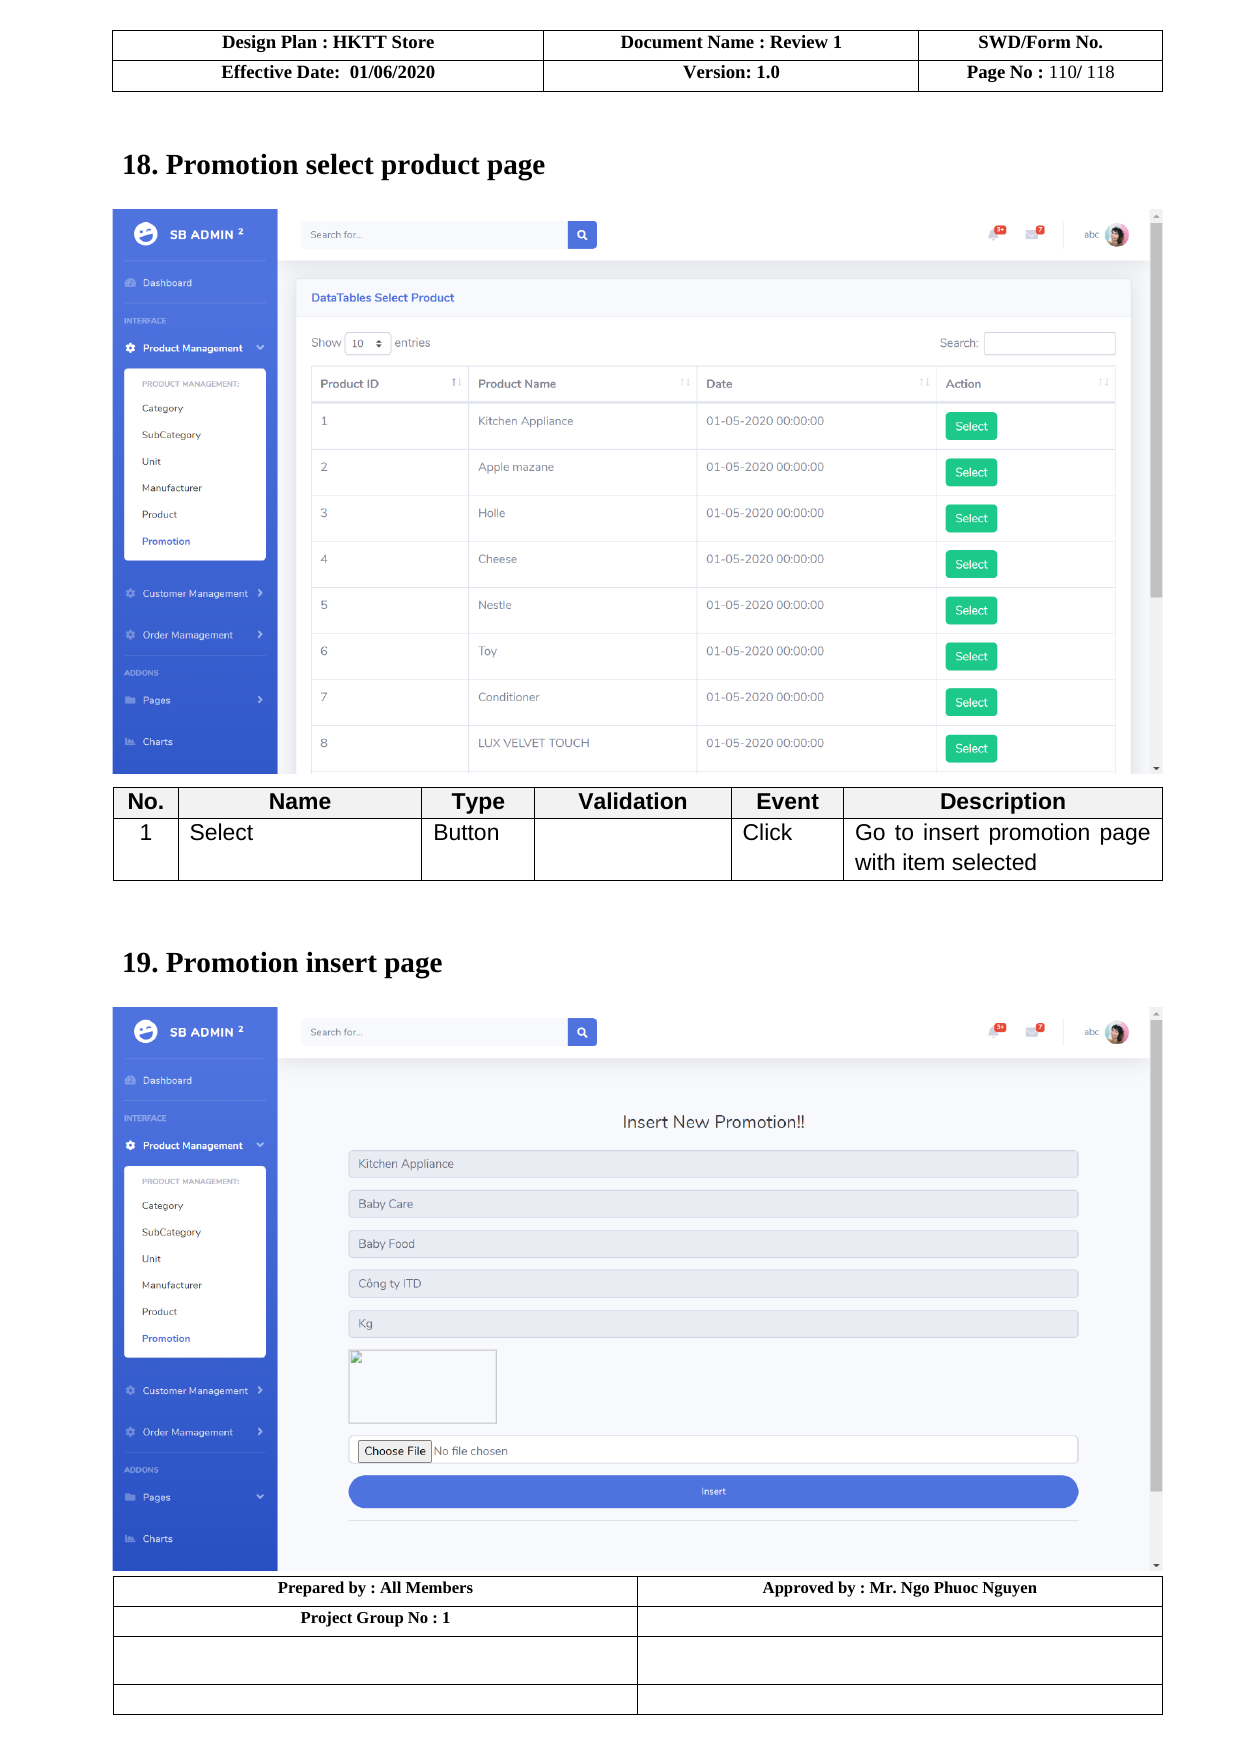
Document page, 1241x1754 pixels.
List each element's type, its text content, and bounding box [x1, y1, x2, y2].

picture [112, 1007, 1163, 1571]
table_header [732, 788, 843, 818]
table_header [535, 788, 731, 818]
subtitle 18. Promotion select product page [122, 147, 1162, 181]
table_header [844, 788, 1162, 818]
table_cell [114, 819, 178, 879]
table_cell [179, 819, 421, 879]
picture [112, 209, 1163, 774]
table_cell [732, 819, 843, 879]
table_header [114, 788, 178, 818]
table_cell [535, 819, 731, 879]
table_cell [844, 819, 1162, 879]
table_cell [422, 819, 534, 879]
subtitle 19. Promotion insert page [122, 945, 1162, 978]
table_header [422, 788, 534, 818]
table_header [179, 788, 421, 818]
